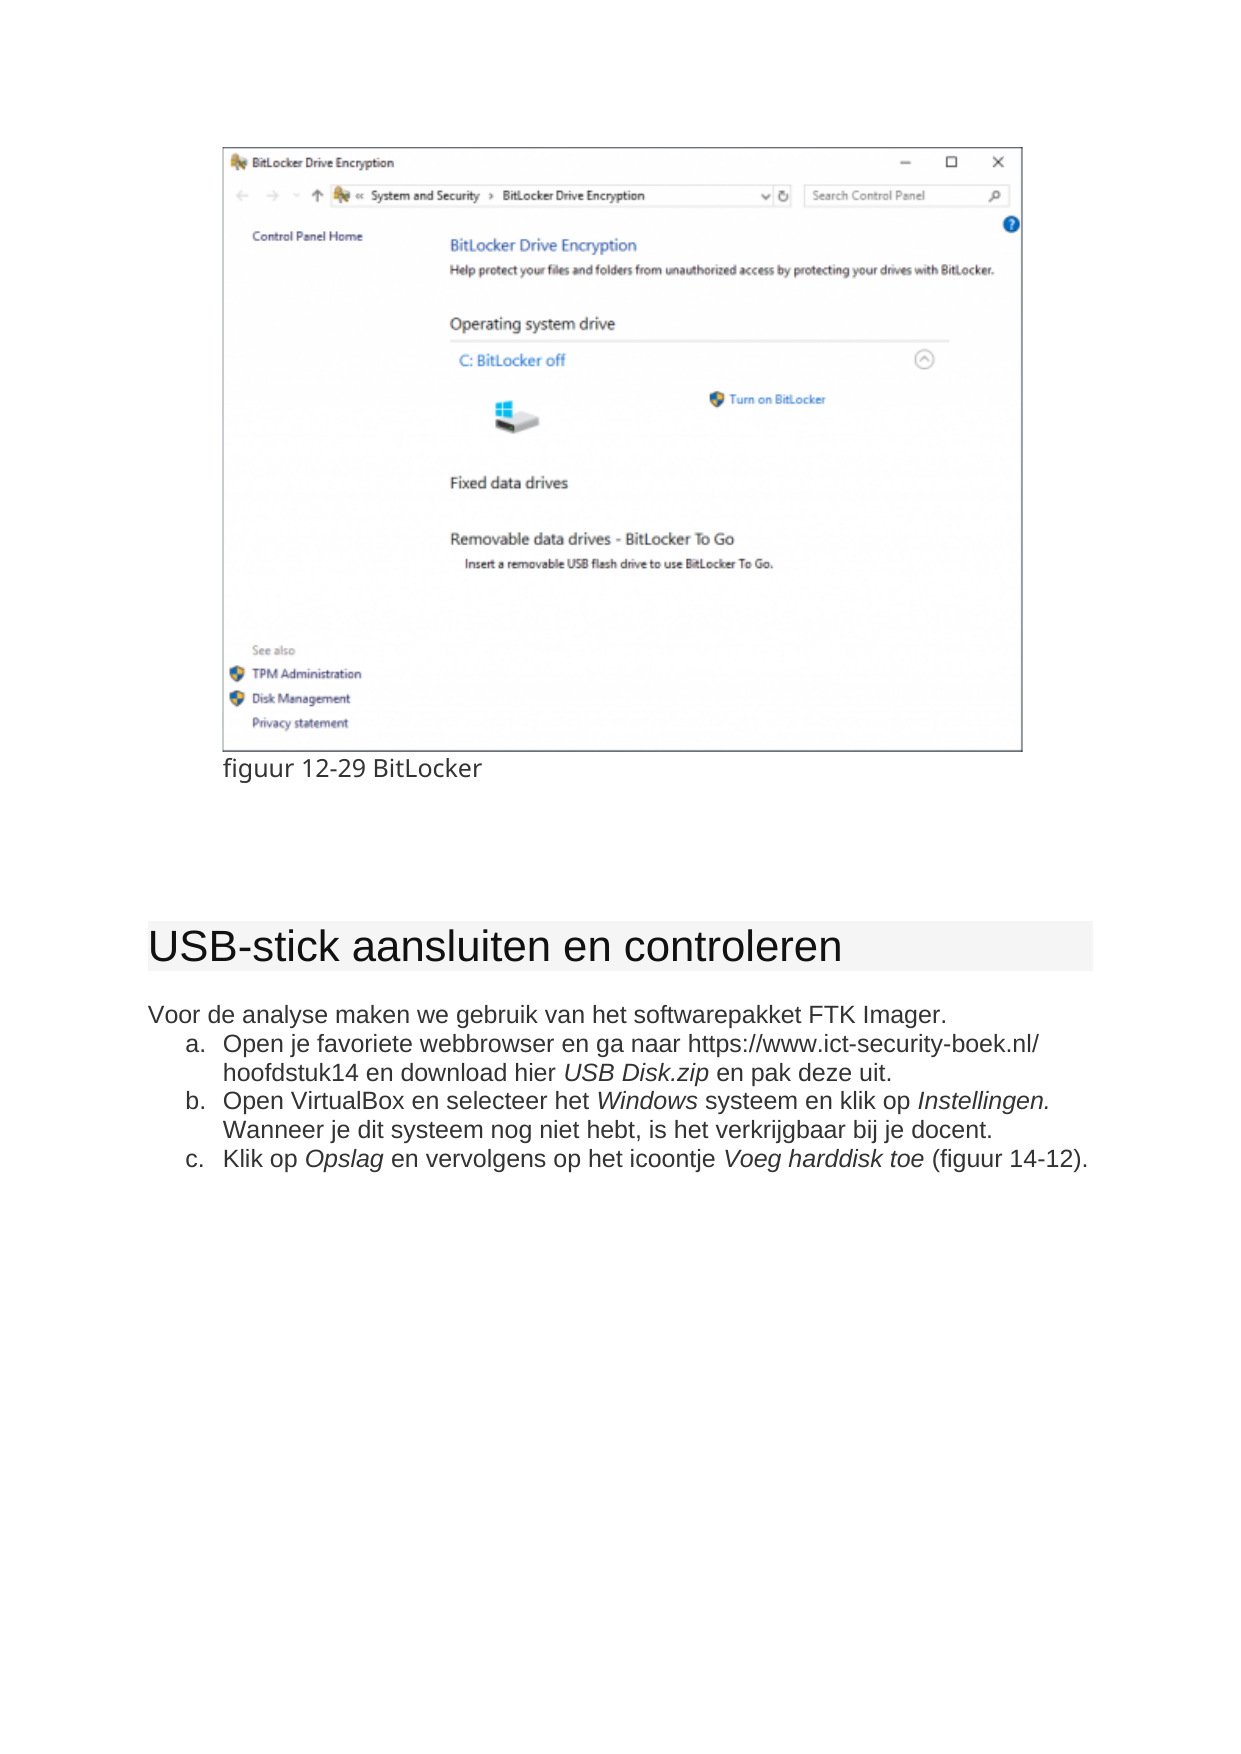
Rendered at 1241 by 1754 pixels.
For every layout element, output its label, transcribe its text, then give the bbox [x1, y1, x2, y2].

subtitle USB-stick aansluiten en controleren [148, 921, 1093, 971]
text Voor de analyse maken we gebruik van het softwarepakket FTK Imager. [148, 1000, 1093, 1029]
list Open je favoriete webbrowser en ga naar https://www.ict-security-boek.nl/ hoofdstuk14 en download hier USB Disk.zip en pak deze uit. [185, 1029, 1093, 1086]
list Open VirtualBox en selecteer het Windows systeem en klik op Instellingen. Wanneer je dit systeem nog niet hebt, is het verkrijgbaar bij je docent. [185, 1086, 1093, 1144]
list Klik op Opslag en vervolgens op het icoontje Voeg harddisk toe (figuur 14-12). [185, 1144, 1093, 1173]
picture [222, 147, 1023, 752]
